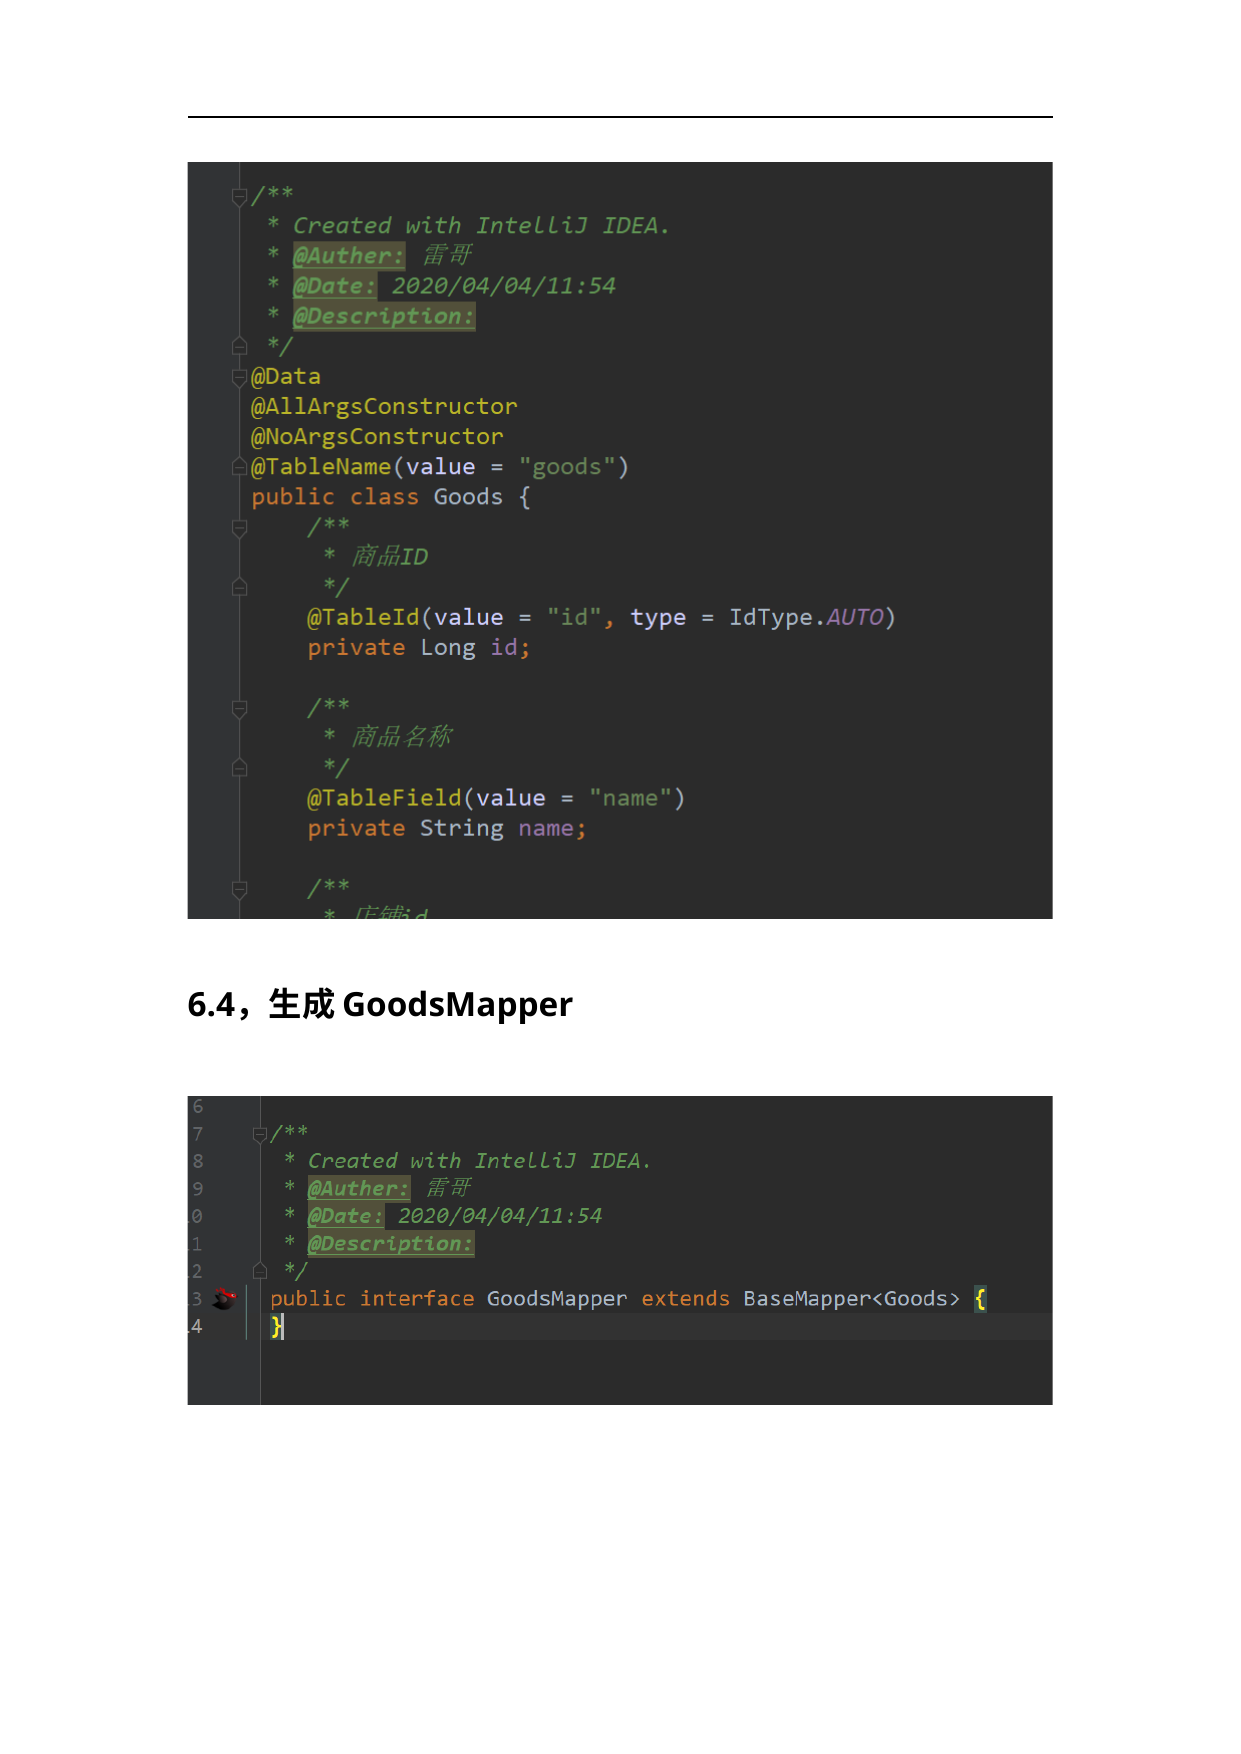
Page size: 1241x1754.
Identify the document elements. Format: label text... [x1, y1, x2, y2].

picture [187, 1096, 1053, 1405]
subtitle 6.4，生成GoodsMapper [187, 969, 1053, 1034]
picture [187, 162, 1053, 919]
